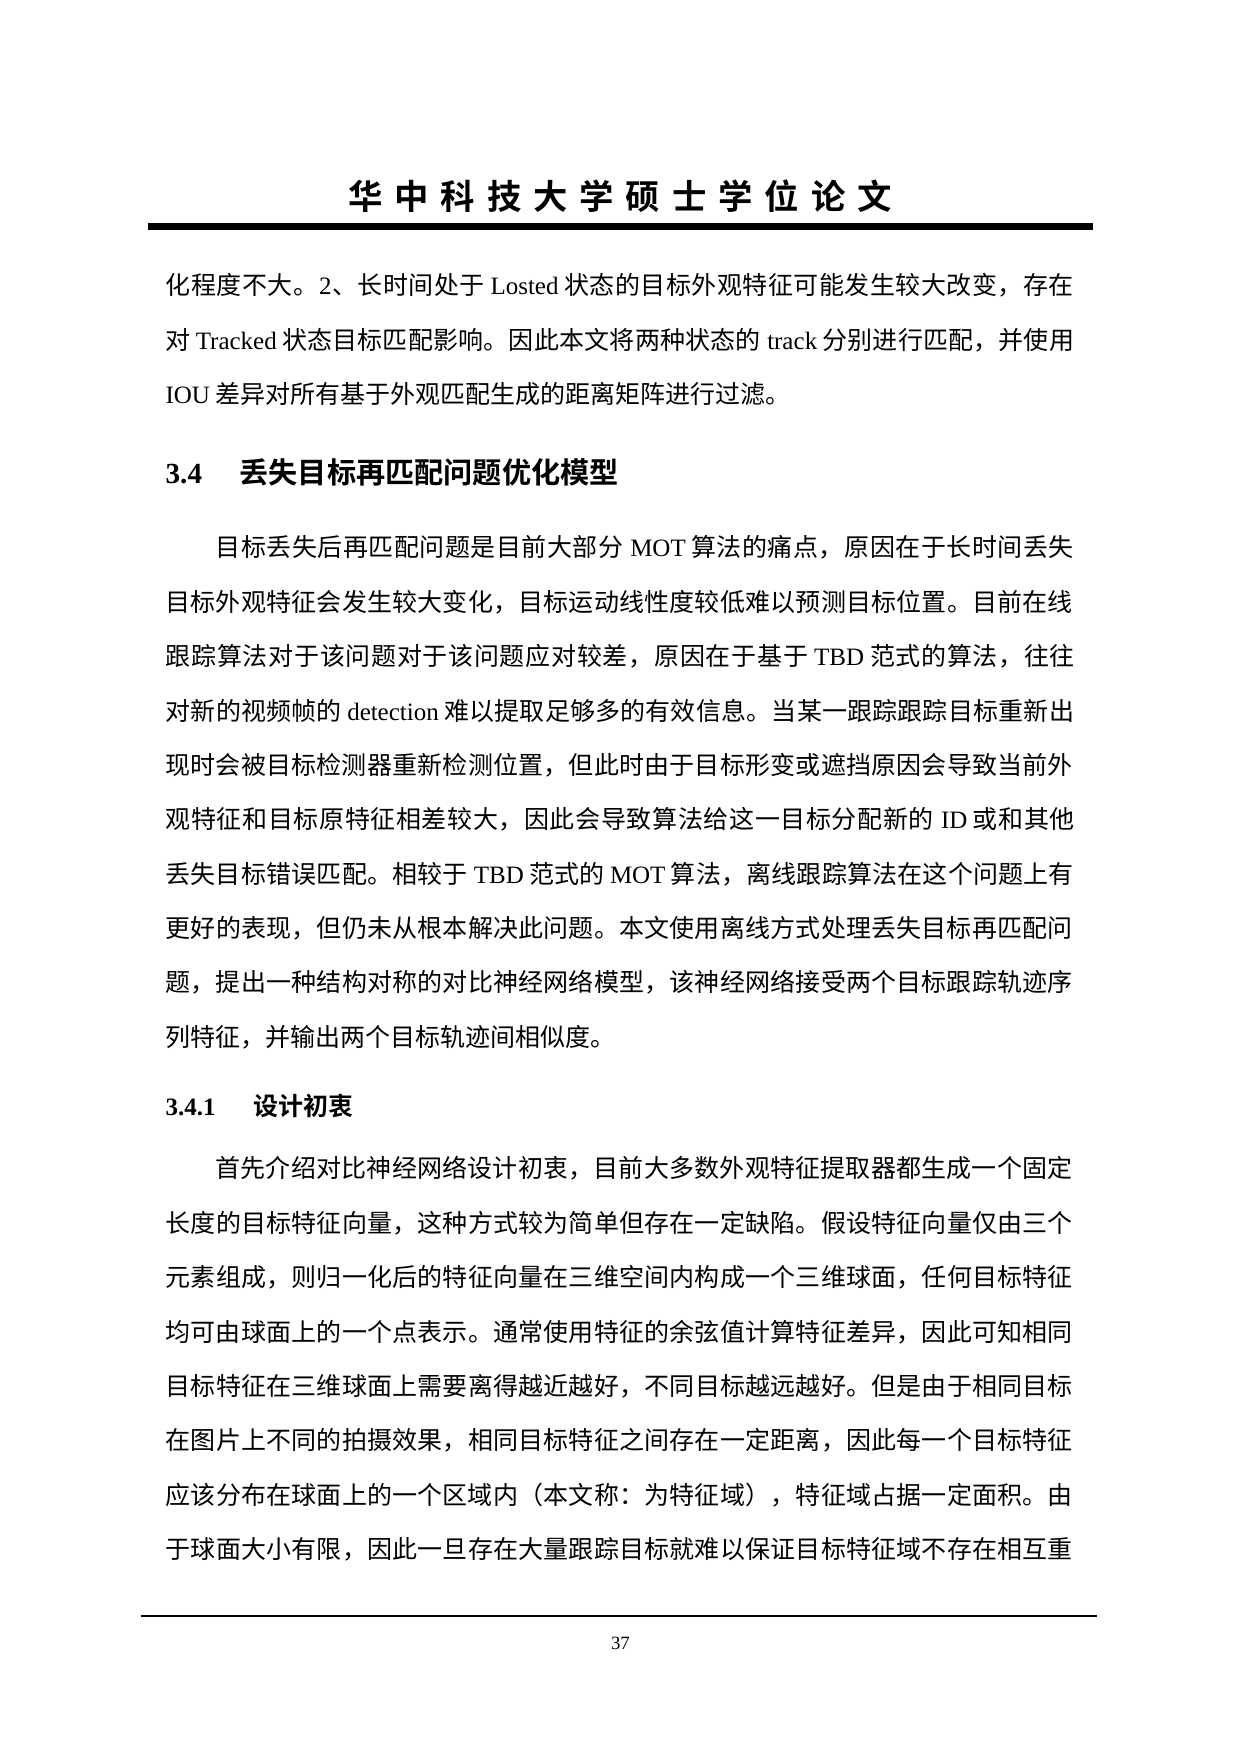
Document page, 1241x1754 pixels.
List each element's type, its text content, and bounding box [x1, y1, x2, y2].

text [165, 266, 1075, 411]
text 目标丢失后再匹配问题是目前大部分MOT算法的痛点，原因在于长时间丢失目标外观特征会发生较大变化，目标运动线性度较低难以预测目标位置。目前在线跟踪算法对于该问题对于该问题应对较差，原因在于基于TBD范式的算法，往往对新的视频帧的detection难以提取足够多的有效信息。当某一跟踪跟踪目标重新出现时会被目标检测器重新检测位置，但此时由于目标形变或遮挡原因会导致当前外观特征和目标原特征相差较大，因此会导致算法给这一目标分配新的ID或和其他丢失目标错误匹配。相较于TBD范式的MOT算法，离线跟踪算法在这个问题上有更好的表现，但仍未从根本解决此问题。本文使用离线方式处理丢失目标再匹配问题，提出一种结构对称的对比神经网络模型，该神经网络接受两个目标跟踪轨迹序列特征，并输出两个目标轨迹间相似度。 [165, 528, 1075, 1053]
subtitle 丢失目标再匹配问题优化模型 [165, 450, 1075, 492]
subtitle 设计初衷 [165, 1086, 1075, 1122]
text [165, 1149, 1075, 1566]
